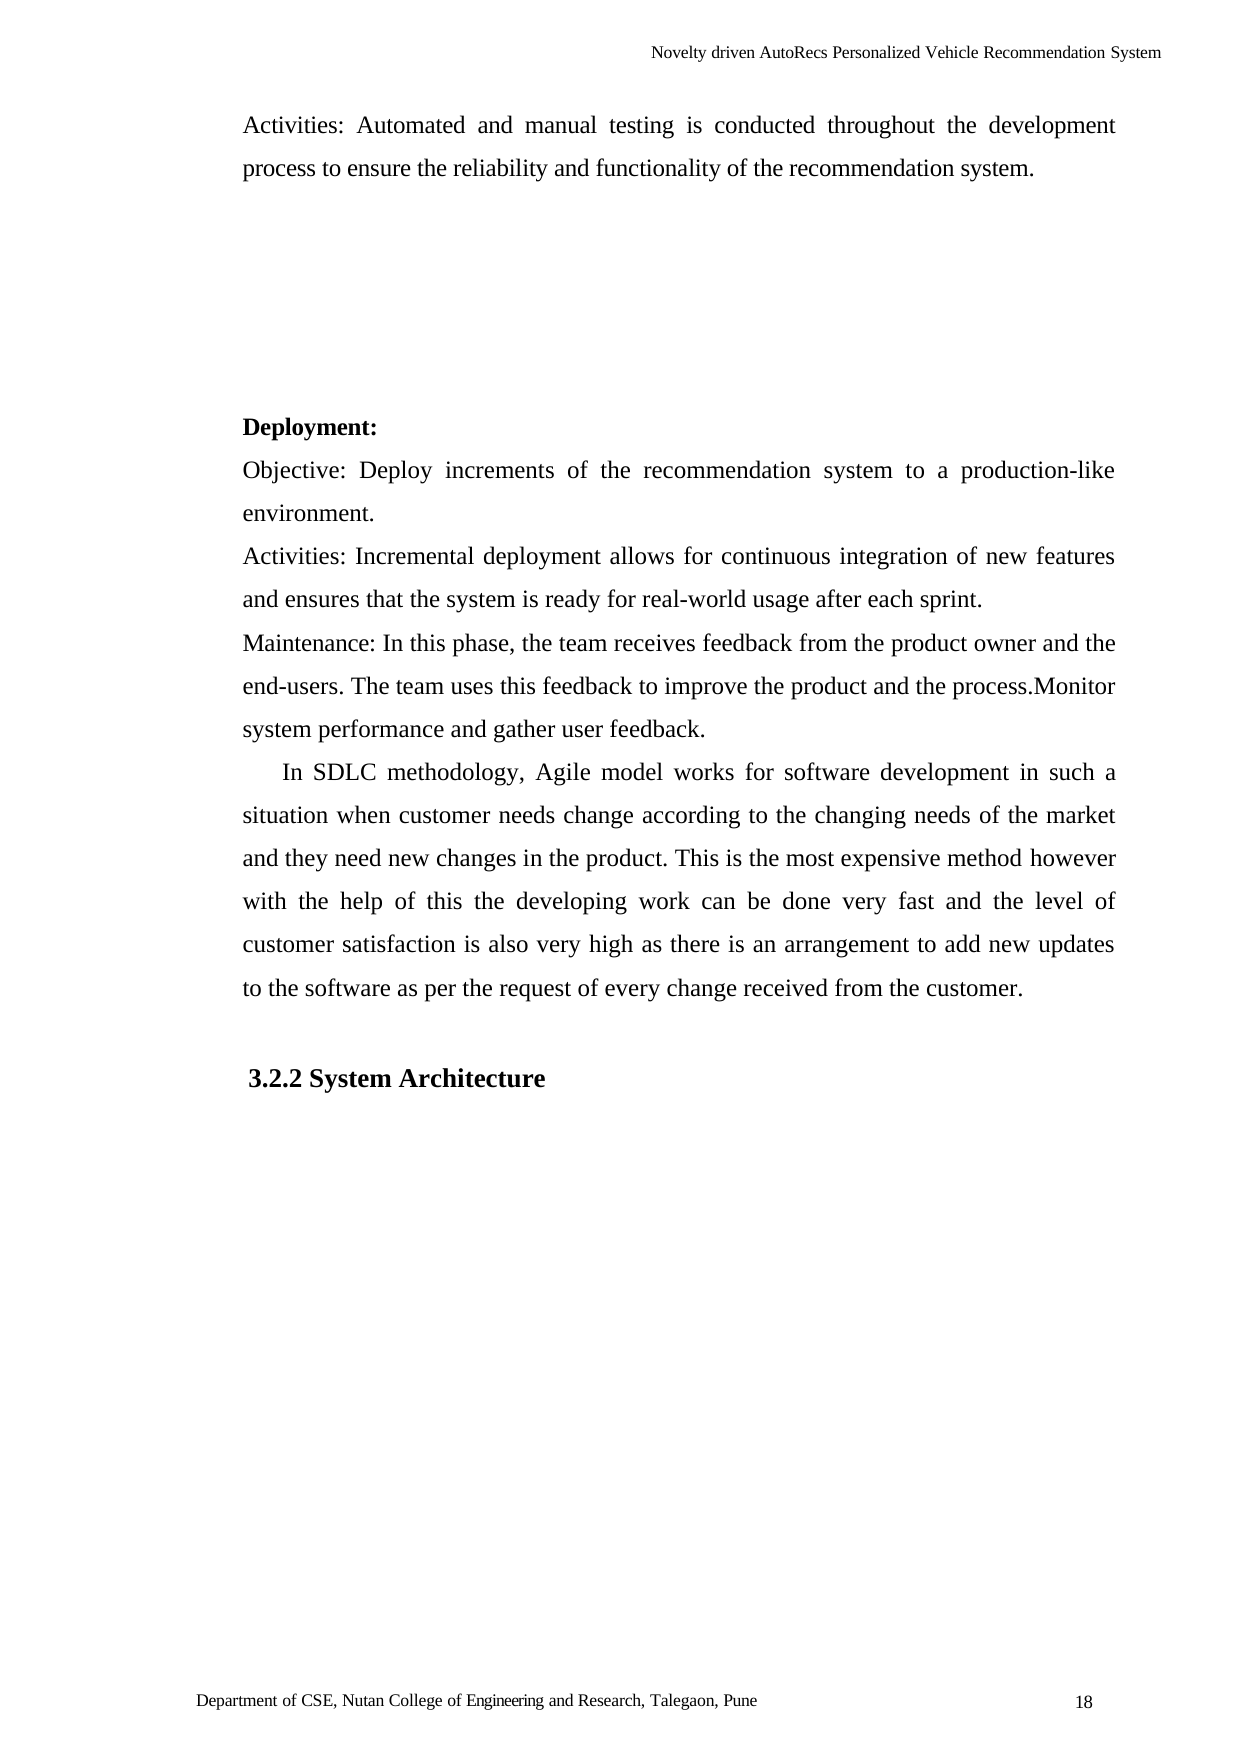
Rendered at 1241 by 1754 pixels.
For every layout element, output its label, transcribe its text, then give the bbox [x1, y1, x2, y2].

text Activities: Incremental deployment allows for continuous integration of new features and ensures that the system is ready for real-world usage after each sprint. [242, 541, 1116, 613]
text In SDLC methodology, Agile model works for software development in such a situation when customer needs change according to the changing needs of the market and they need new changes in the product. This is the most expensive method however with the help of this the developing work can be done very fast and the level of customer satisfaction is also very high as there is an arrangement to add new updates to the software as per the request of every change received from the customer. [242, 757, 1116, 1001]
text Deployment: [242, 412, 1116, 441]
text 3.2.2 System Architecture [248, 1062, 1116, 1094]
text Maintenance: In this phase, the team receives feedback from the product owner and the end-users. The team uses this feedback to improve the product and the process.Monitor system performance and gather user feedback. [242, 628, 1116, 743]
text Objective: Deploy increments of the recommendation system to a production-like environment. [242, 455, 1116, 527]
text Activities: Automated and manual testing is conducted throughout the development process to ensure the reliability and functionality of the recommendation system. [242, 110, 1116, 182]
